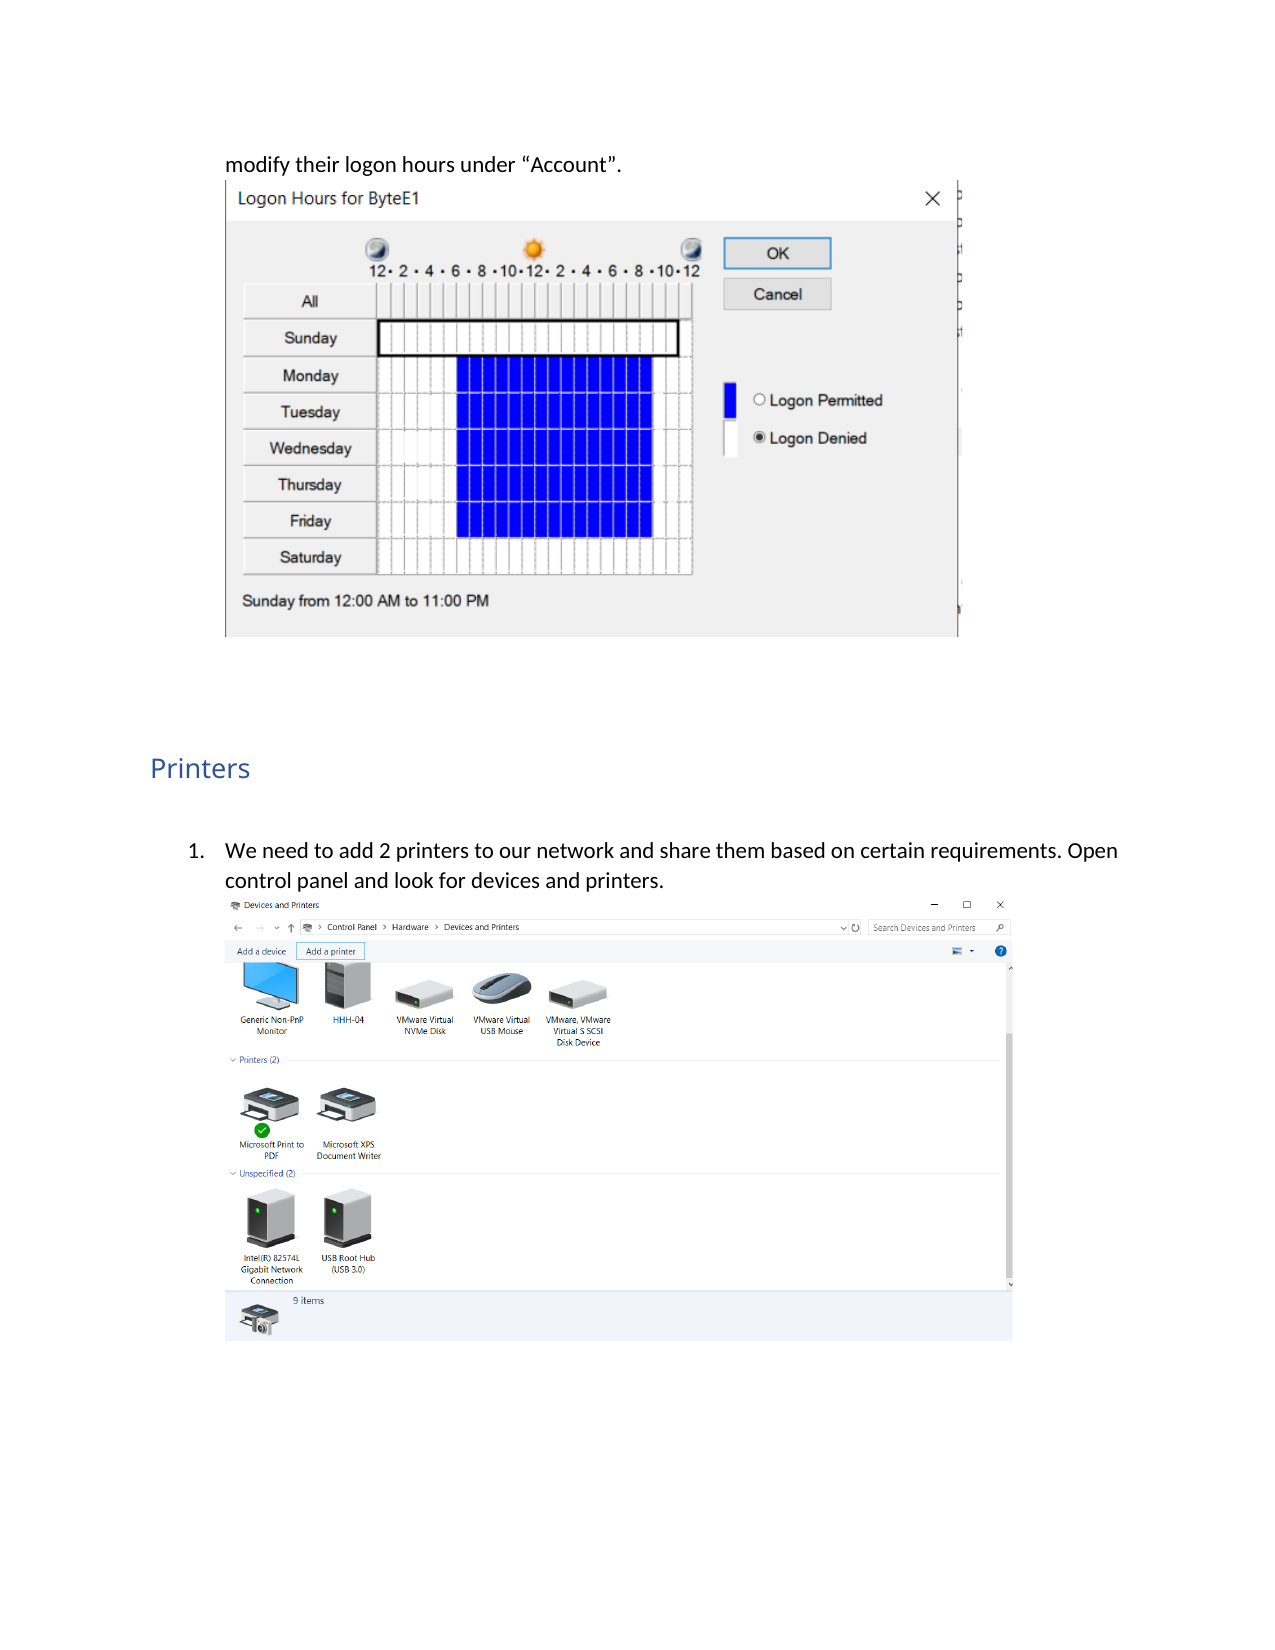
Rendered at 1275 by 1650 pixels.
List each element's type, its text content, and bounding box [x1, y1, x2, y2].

subtitle Printers [150, 749, 1125, 786]
picture [225, 180, 963, 637]
picture [225, 896, 1013, 1341]
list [187, 150, 1125, 636]
